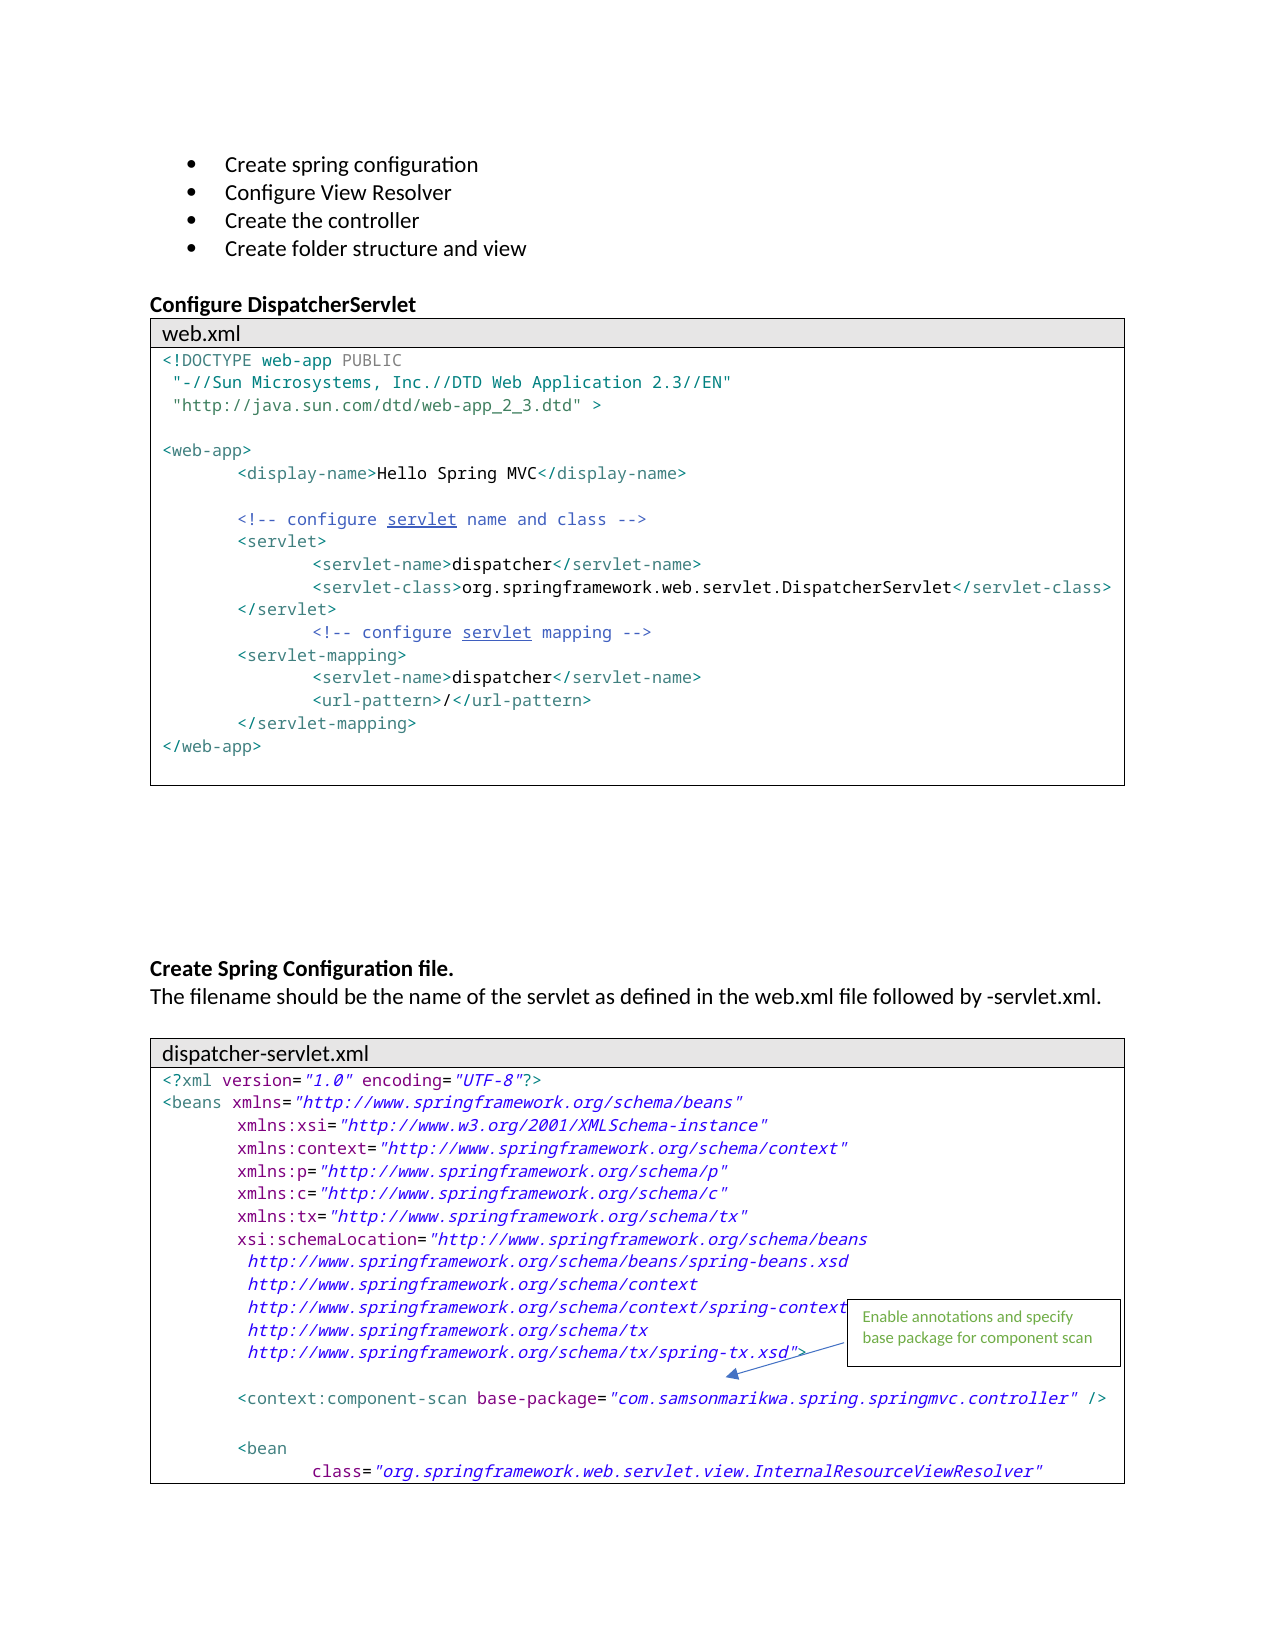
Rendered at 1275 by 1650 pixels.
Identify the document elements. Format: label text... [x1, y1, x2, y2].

table_header web.xml [151, 319, 1124, 347]
text The filename should be the name of the servlet as defined in the web.xml file followed by -servlet.xml. [150, 982, 1125, 1010]
text Create Spring Configuration file. [150, 954, 1125, 982]
text Configure DispatcherServlet [150, 290, 1125, 318]
list Configure View Resolver [187, 178, 1125, 206]
list Create folder structure and view [187, 234, 1125, 262]
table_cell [151, 1068, 1124, 1482]
list Create the controller [187, 206, 1125, 234]
table_cell <!DOCTYPE web-app PUBLIC "-//Sun Microsystems, Inc.//DTD Web Application 2.3//EN" "http://java.sun.com/dtd/web-app_2_3.dtd" > <web-app> <display-name>Hello Spring MVC</display-name> <!-- configure servlet name and class --> <servlet> <servlet-name>dispatcher</servlet-name> <servlet-class>org.springframework.web.servlet.DispatcherServlet</servlet-class> </servlet> <!-- configure servlet mapping --> <servlet-mapping> <servlet-name>dispatcher</servlet-name> <url-pattern>/</url-pattern> </servlet-mapping> </web-app> [151, 348, 1124, 785]
table_header dispatcher-servlet.xml [151, 1039, 1124, 1067]
list Create spring configuration [187, 150, 1125, 178]
